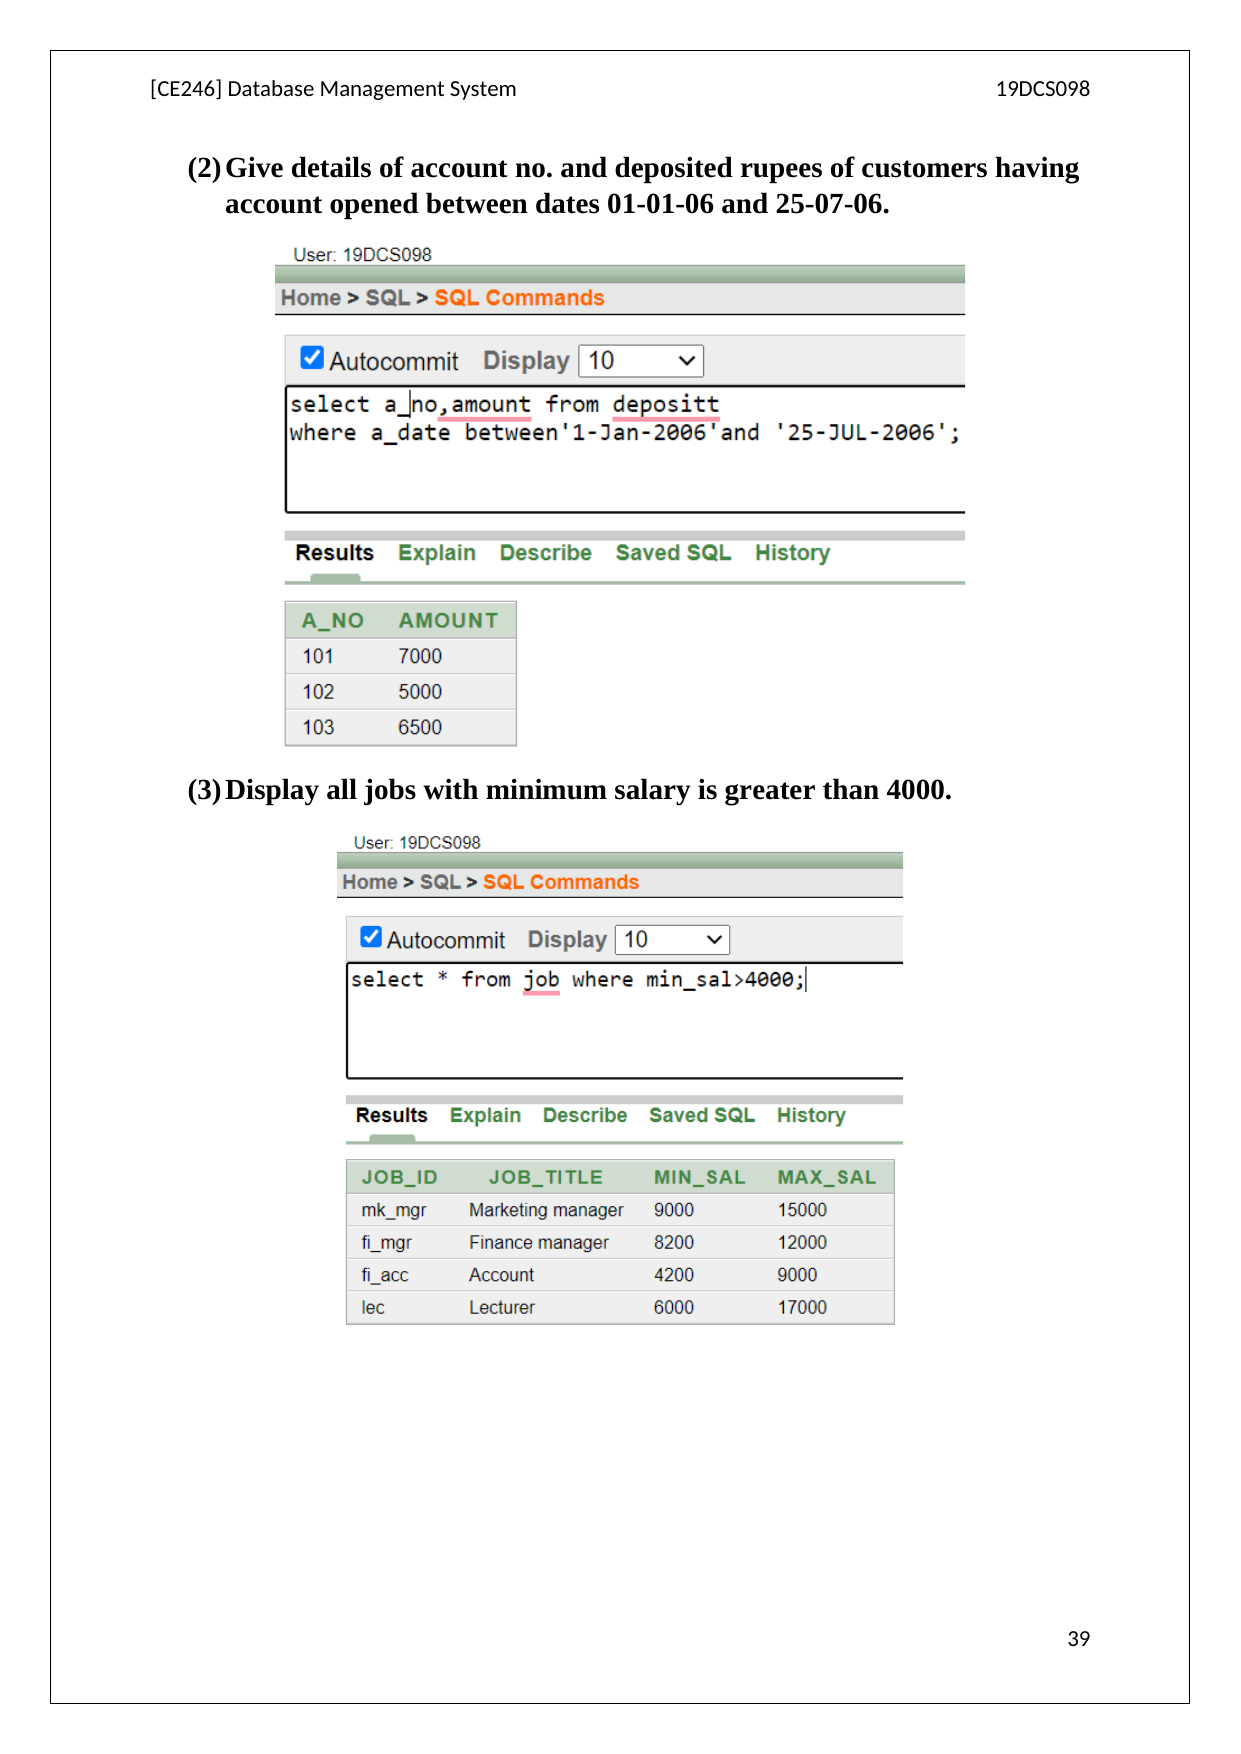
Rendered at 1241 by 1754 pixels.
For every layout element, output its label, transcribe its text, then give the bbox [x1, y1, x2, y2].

list Display all jobs with minimum salary is greater than 4000. [187, 772, 1090, 806]
list Give details of account no. and deposited rupees of customers having account opened between dates 01-01-06 and 25-07-06. [187, 150, 1090, 220]
picture [337, 825, 904, 1334]
picture [275, 238, 966, 754]
